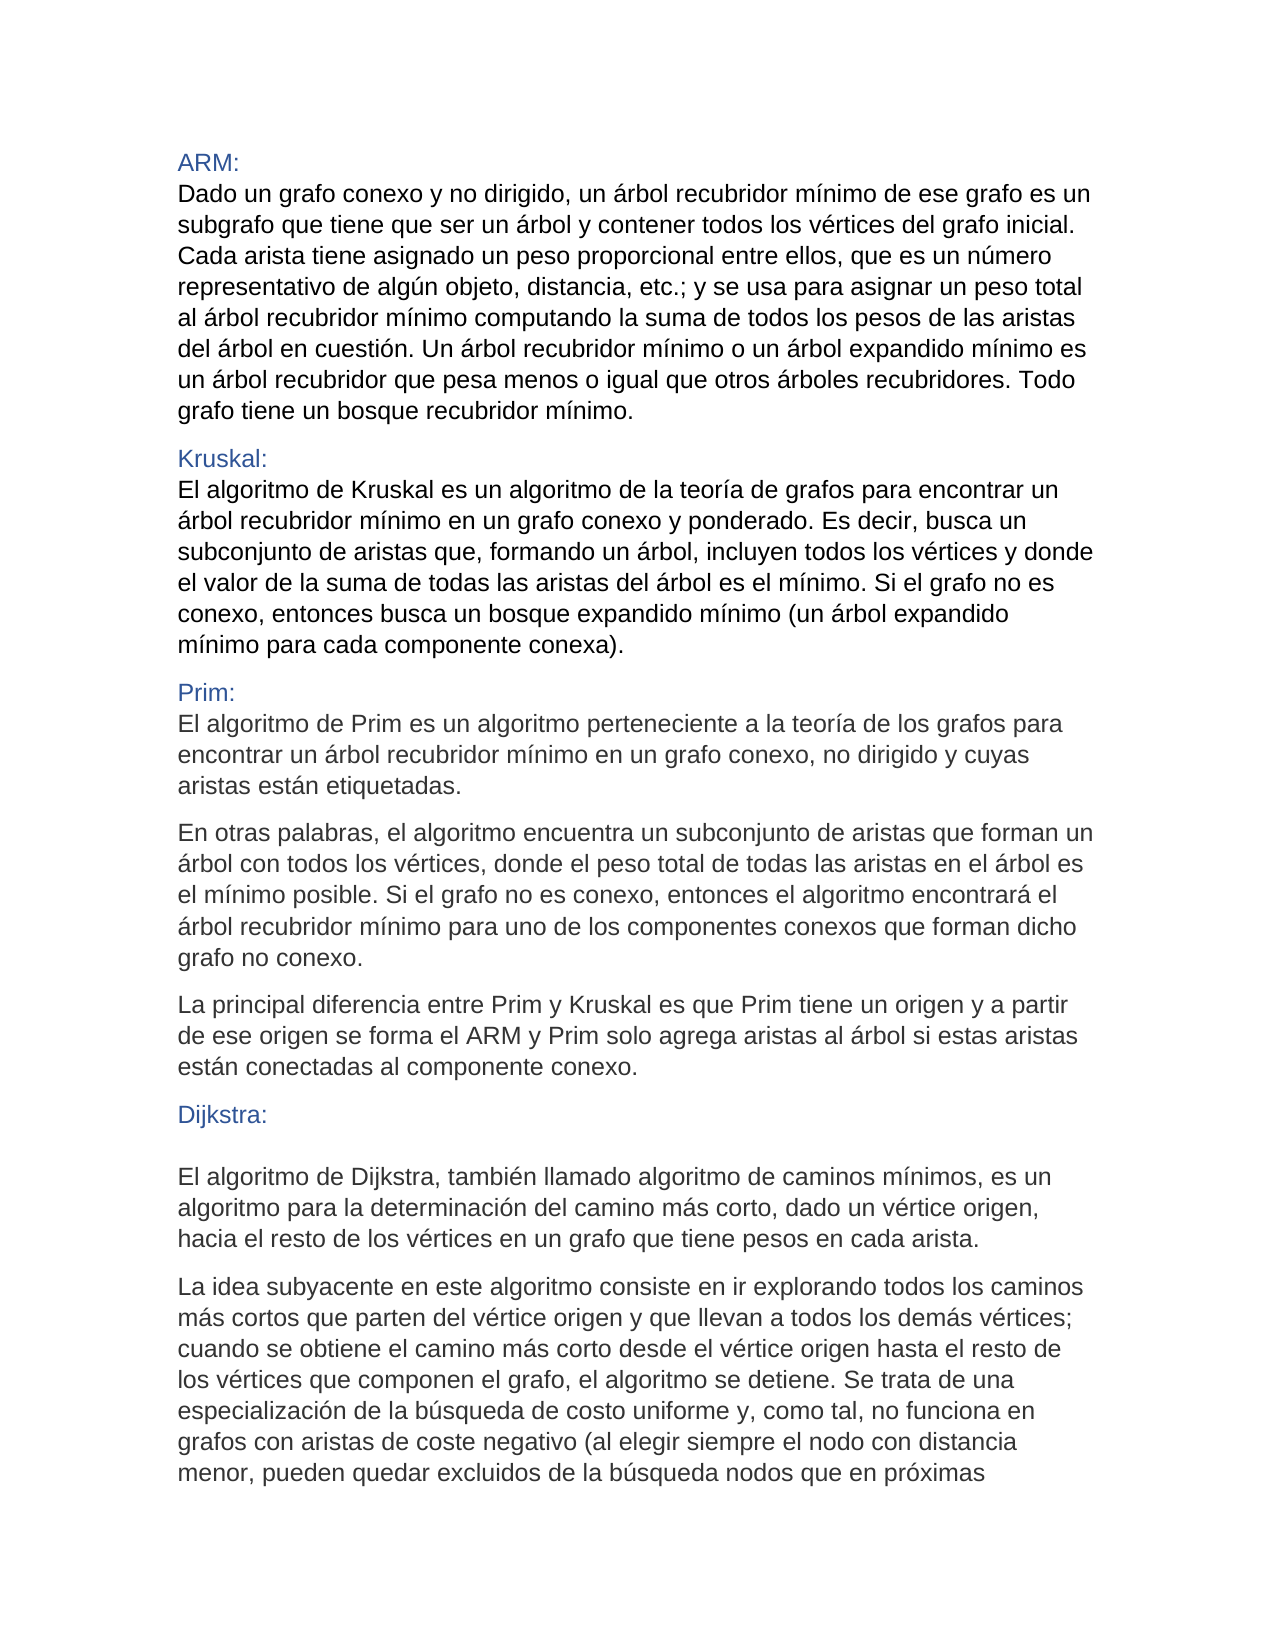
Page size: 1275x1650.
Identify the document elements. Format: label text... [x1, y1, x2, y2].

subtitle Dijkstra: [177, 1100, 1098, 1129]
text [177, 1272, 1098, 1487]
text Dado un grafo conexo y no dirigido, un árbol recubridor mínimo de ese grafo es un subgrafo que tiene que ser un árbol y contener todos los vértices del grafo inicial. Cada arista tiene asignado un peso proporcional entre ellos, que es un número representativo de algún objeto, distancia, etc.; y se usa para asignar un peso total al árbol recubridor mínimo computando la suma de todos los pesos de las aristas del árbol en cuestión. Un árbol recubridor mínimo o un árbol expandido mínimo es un árbol recubridor que pesa menos o igual que otros árboles recubridores. Todo grafo tiene un bosque recubridor mínimo. [177, 179, 1098, 425]
subtitle ARM: [177, 148, 1098, 176]
text El algoritmo de Dijkstra, también llamado algoritmo de caminos mínimos, es un algoritmo para la determinación del camino más corto, dado un vértice origen, hacia el resto de los vértices en un grafo que tiene pesos en cada arista. [177, 1131, 1098, 1253]
subtitle Prim: [177, 678, 1098, 706]
text El algoritmo de Kruskal es un algoritmo de la teoría de grafos para encontrar un árbol recubridor mínimo en un grafo conexo y ponderado. Es decir, busca un subconjunto de aristas que, formando un árbol, incluyen todos los vértices y donde el valor de la suma de todas las aristas del árbol es el mínimo. Si el grafo no es conexo, entonces busca un bosque expandido mínimo (un árbol expandido mínimo para cada componente conexa). [177, 475, 1098, 659]
text El algoritmo de Prim es un algoritmo perteneciente a la teoría de los grafos para encontrar un árbol recubridor mínimo en un grafo conexo, no dirigido y cuyas aristas están etiquetadas. [177, 709, 1098, 799]
text La principal diferencia entre Prim y Kruskal es que Prim tiene un origen y a partir de ese origen se forma el ARM y Prim solo agrega aristas al árbol si estas aristas están conectadas al componente conexo. [177, 990, 1098, 1081]
subtitle Kruskal: [177, 444, 1098, 472]
text En otras palabras, el algoritmo encuentra un subconjunto de aristas que forman un árbol con todos los vértices, donde el peso total de todas las aristas en el árbol es el mínimo posible. Si el grafo no es conexo, entonces el algoritmo encontrará el árbol recubridor mínimo para uno de los componentes conexos que forman dicho grafo no conexo. [177, 818, 1098, 971]
